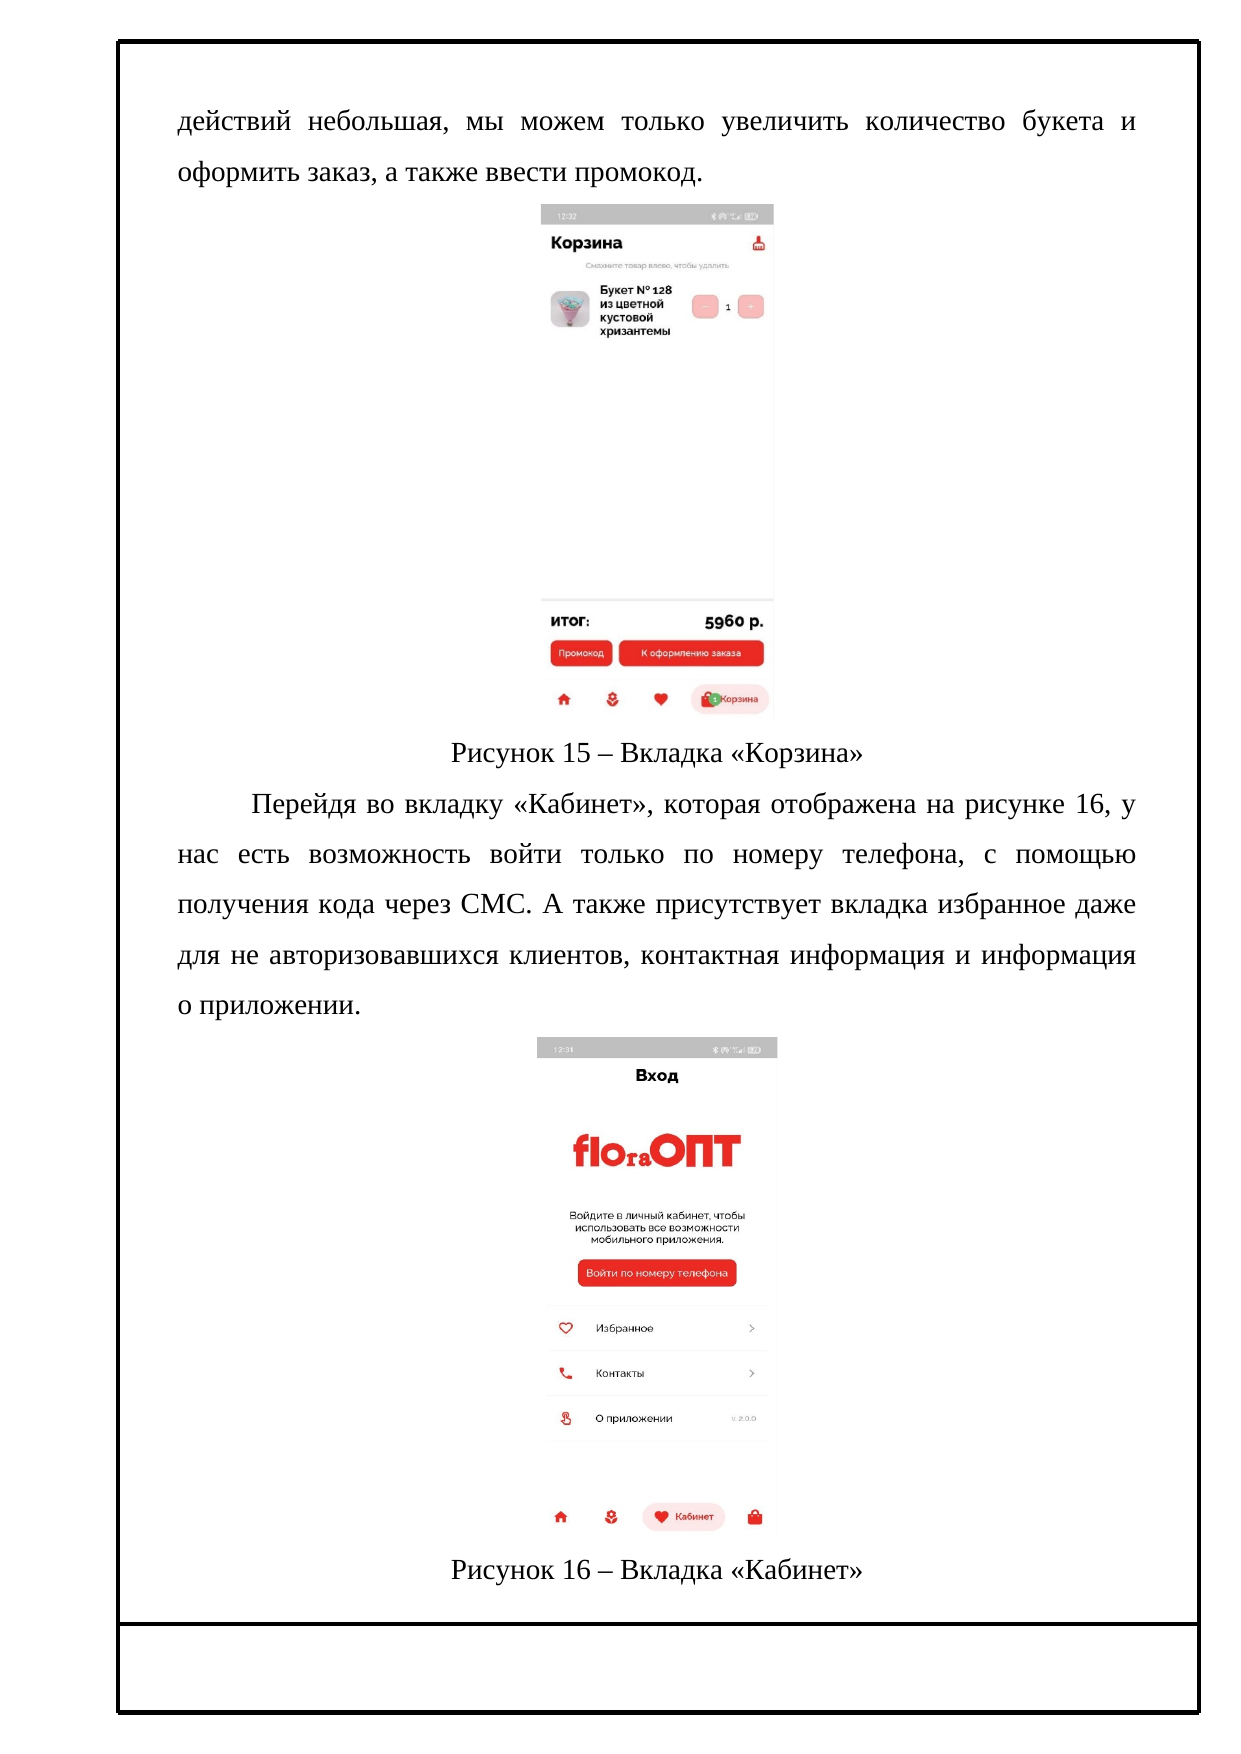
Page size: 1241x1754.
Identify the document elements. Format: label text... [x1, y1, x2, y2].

text Перейдя во вкладку «Кабинет», которая отображена на рисунке 16, у нас есть возможность войти только по номеру телефона, с помощью получения кода через СМС. А также присутствует вкладка избранное даже для не авторизовавшихся клиентов, контактная информация и информация о приложении. [177, 786, 1137, 1021]
picture [537, 1037, 778, 1536]
text Рисунок 16 – Вкладка «Кабинет» [177, 1552, 1137, 1586]
text Рисунок 15 – Вкладка «Корзина» [177, 736, 1137, 769]
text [177, 103, 1137, 187]
picture [540, 204, 774, 719]
